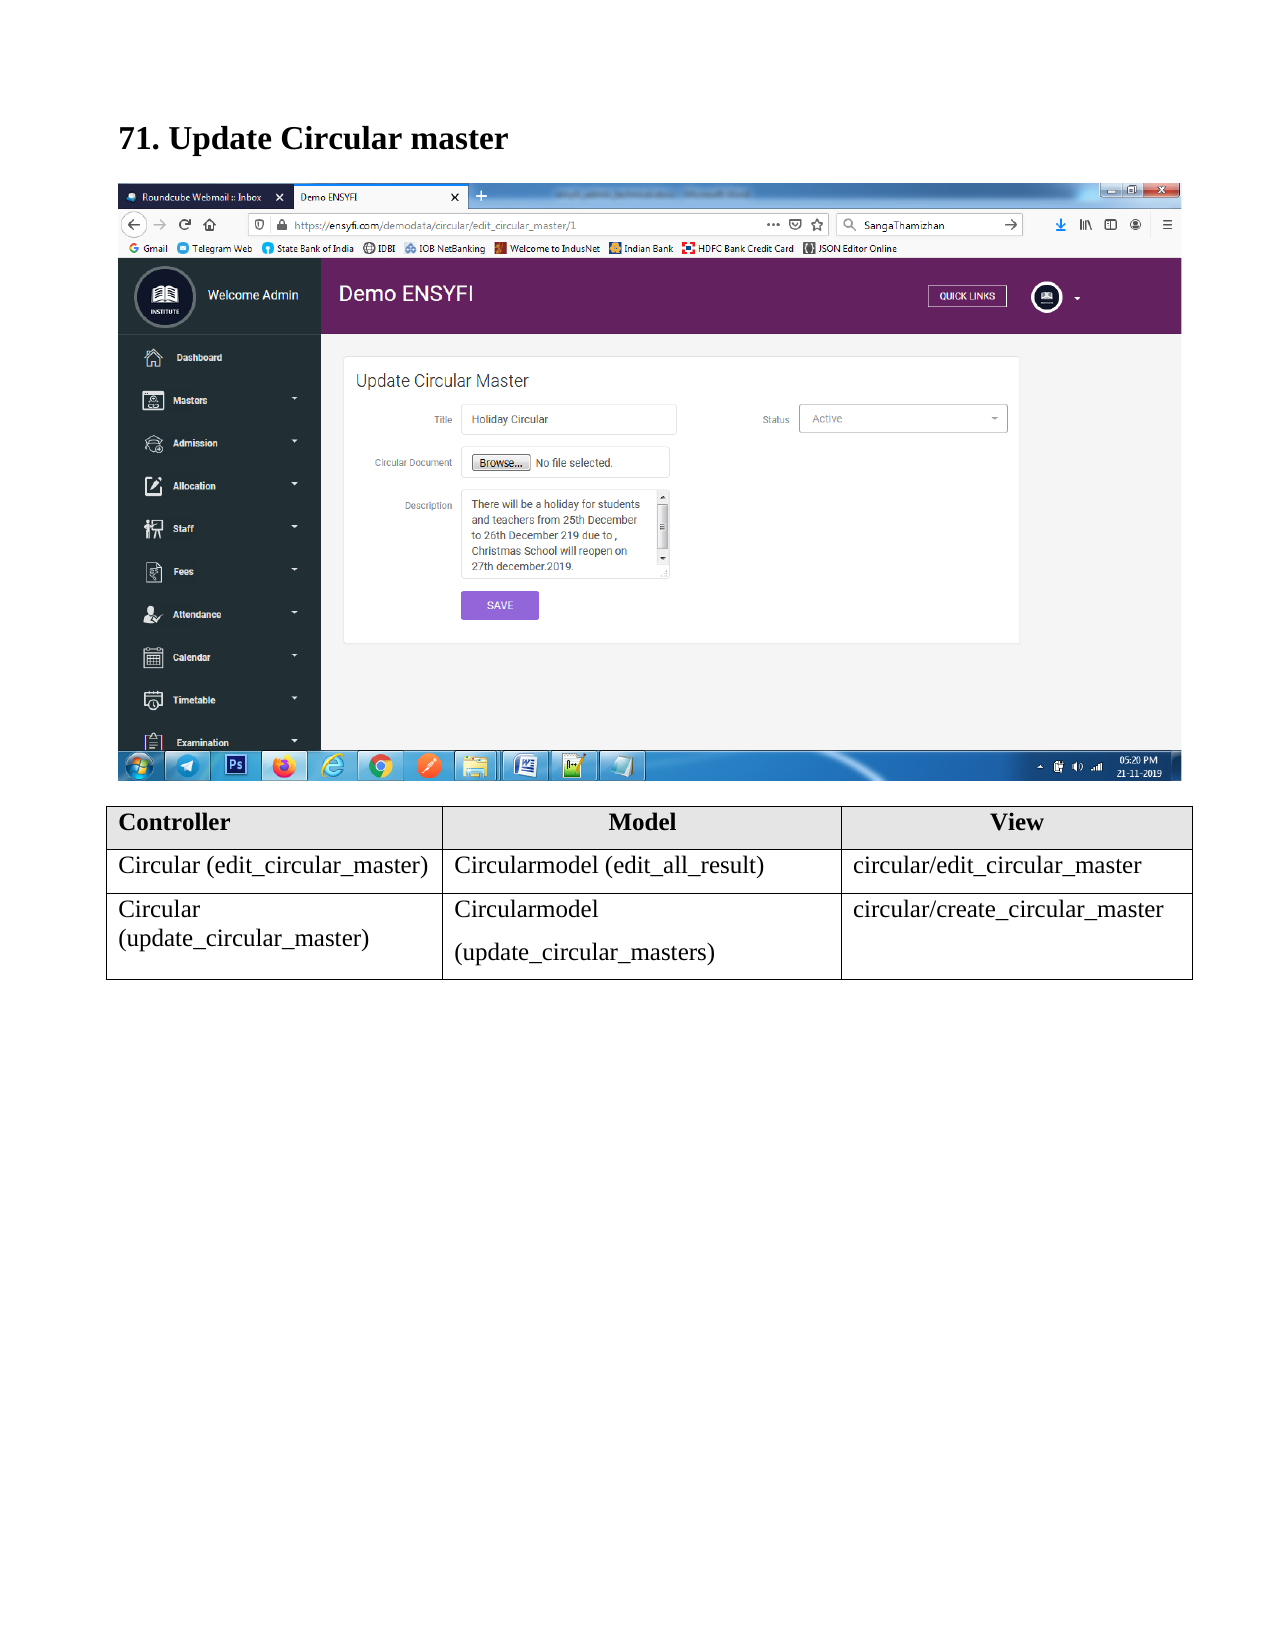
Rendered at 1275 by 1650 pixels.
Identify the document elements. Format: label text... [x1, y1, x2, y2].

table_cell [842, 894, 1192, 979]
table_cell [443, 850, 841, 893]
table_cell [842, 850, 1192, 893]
picture [118, 183, 1182, 781]
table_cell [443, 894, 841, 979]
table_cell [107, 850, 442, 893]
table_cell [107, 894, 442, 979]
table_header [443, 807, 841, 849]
text 71. Update Circular master [118, 118, 1181, 157]
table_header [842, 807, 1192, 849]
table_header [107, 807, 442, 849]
